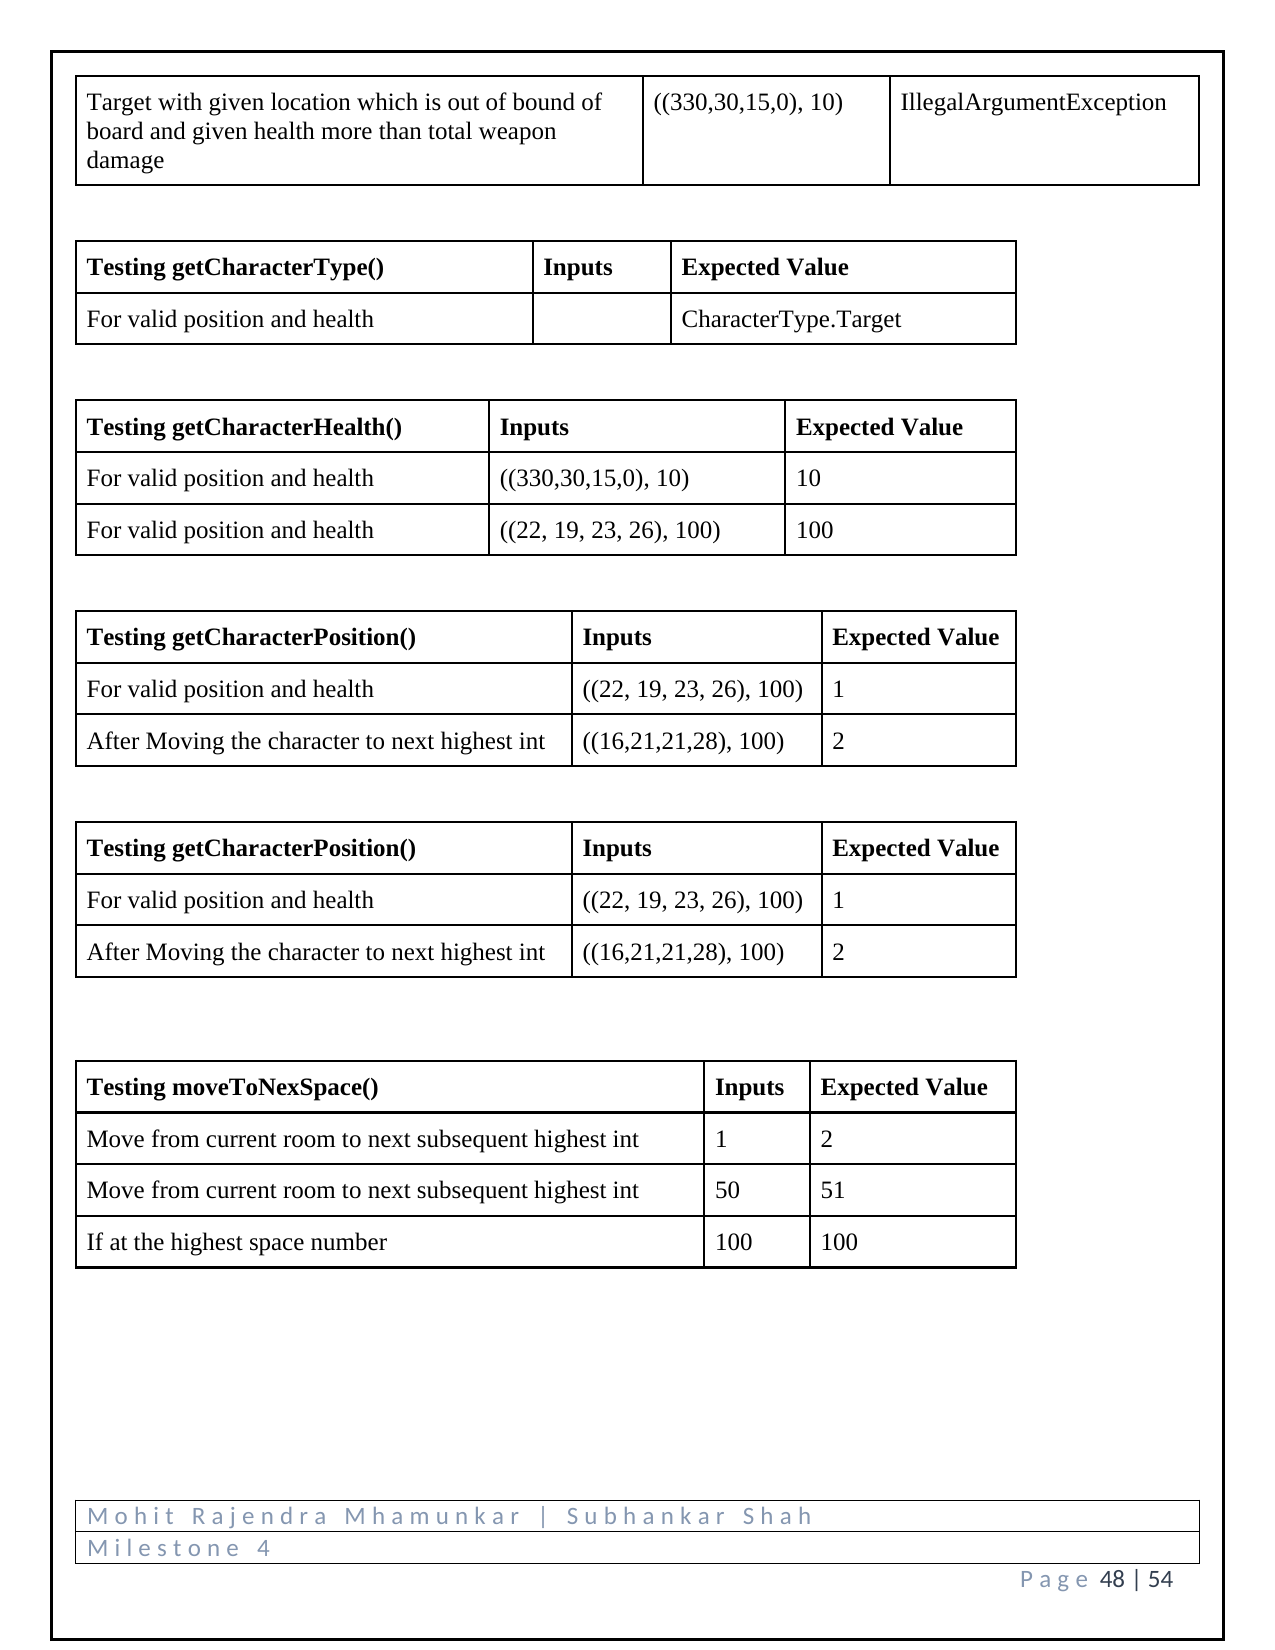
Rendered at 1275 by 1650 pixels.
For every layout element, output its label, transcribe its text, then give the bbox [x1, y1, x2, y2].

table_cell 1 [823, 875, 1015, 924]
table_cell 100 [705, 1217, 809, 1266]
table_header Expected Value [786, 401, 1015, 451]
table_cell 1 [823, 664, 1015, 713]
table_cell ((16,21,21,28), 100) [573, 926, 821, 976]
table_cell For valid position and health [77, 875, 571, 924]
table_cell Move from current room to next subsequent highest int [77, 1114, 703, 1163]
table_cell For valid position and health [77, 664, 571, 713]
table_cell After Moving the character to next highest int [77, 926, 571, 976]
table_cell After Moving the character to next highest int [77, 715, 571, 765]
table_cell For valid position and health [77, 294, 532, 343]
table_header Testing getCharacterType() [77, 242, 532, 292]
table_header Testing getCharacterHealth() [77, 401, 488, 451]
table_header Expected Value [672, 242, 1015, 292]
table_cell ((22, 19, 23, 26), 100) [573, 875, 821, 924]
table_cell ((22, 19, 23, 26), 100) [490, 505, 784, 554]
table_cell 51 [811, 1165, 1015, 1215]
table_header Testing getCharacterPosition() [77, 612, 571, 662]
table_cell 100 [811, 1217, 1015, 1266]
table_cell ((330,30,15,0), 10) [644, 77, 889, 184]
table_cell If at the highest space number [77, 1217, 703, 1266]
table_cell 2 [823, 926, 1015, 976]
table_cell ((16,21,21,28), 100) [573, 715, 821, 765]
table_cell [891, 77, 1198, 184]
table_cell Move from current room to next subsequent highest int [77, 1165, 703, 1215]
table_cell For valid position and health [77, 505, 488, 554]
table_header Inputs [573, 612, 821, 662]
table_header Expected Value [823, 823, 1015, 872]
table_cell Target with given location which is out of bound of board and given health more than total weapon damage [77, 77, 642, 184]
table_header Testing getCharacterPosition() [77, 823, 571, 872]
table_cell 100 [786, 505, 1015, 554]
table_header Expected Value [823, 612, 1015, 662]
table_cell 2 [823, 715, 1015, 765]
table_cell [534, 294, 670, 343]
table_header Expected Value [811, 1062, 1015, 1111]
table_header Inputs [534, 242, 670, 292]
table_cell ((22, 19, 23, 26), 100) [573, 664, 821, 713]
table_cell 2 [811, 1114, 1015, 1163]
table_cell 1 [705, 1114, 809, 1163]
table_cell 10 [786, 453, 1015, 502]
table_header Inputs [490, 401, 784, 451]
table_cell CharacterType.Target [672, 294, 1015, 343]
table_header Inputs [705, 1062, 809, 1111]
table_header Inputs [573, 823, 821, 872]
table_header Testing moveToNexSpace() [77, 1062, 703, 1111]
table_cell ((330,30,15,0), 10) [490, 453, 784, 502]
table_cell 50 [705, 1165, 809, 1215]
table_cell For valid position and health [77, 453, 488, 502]
